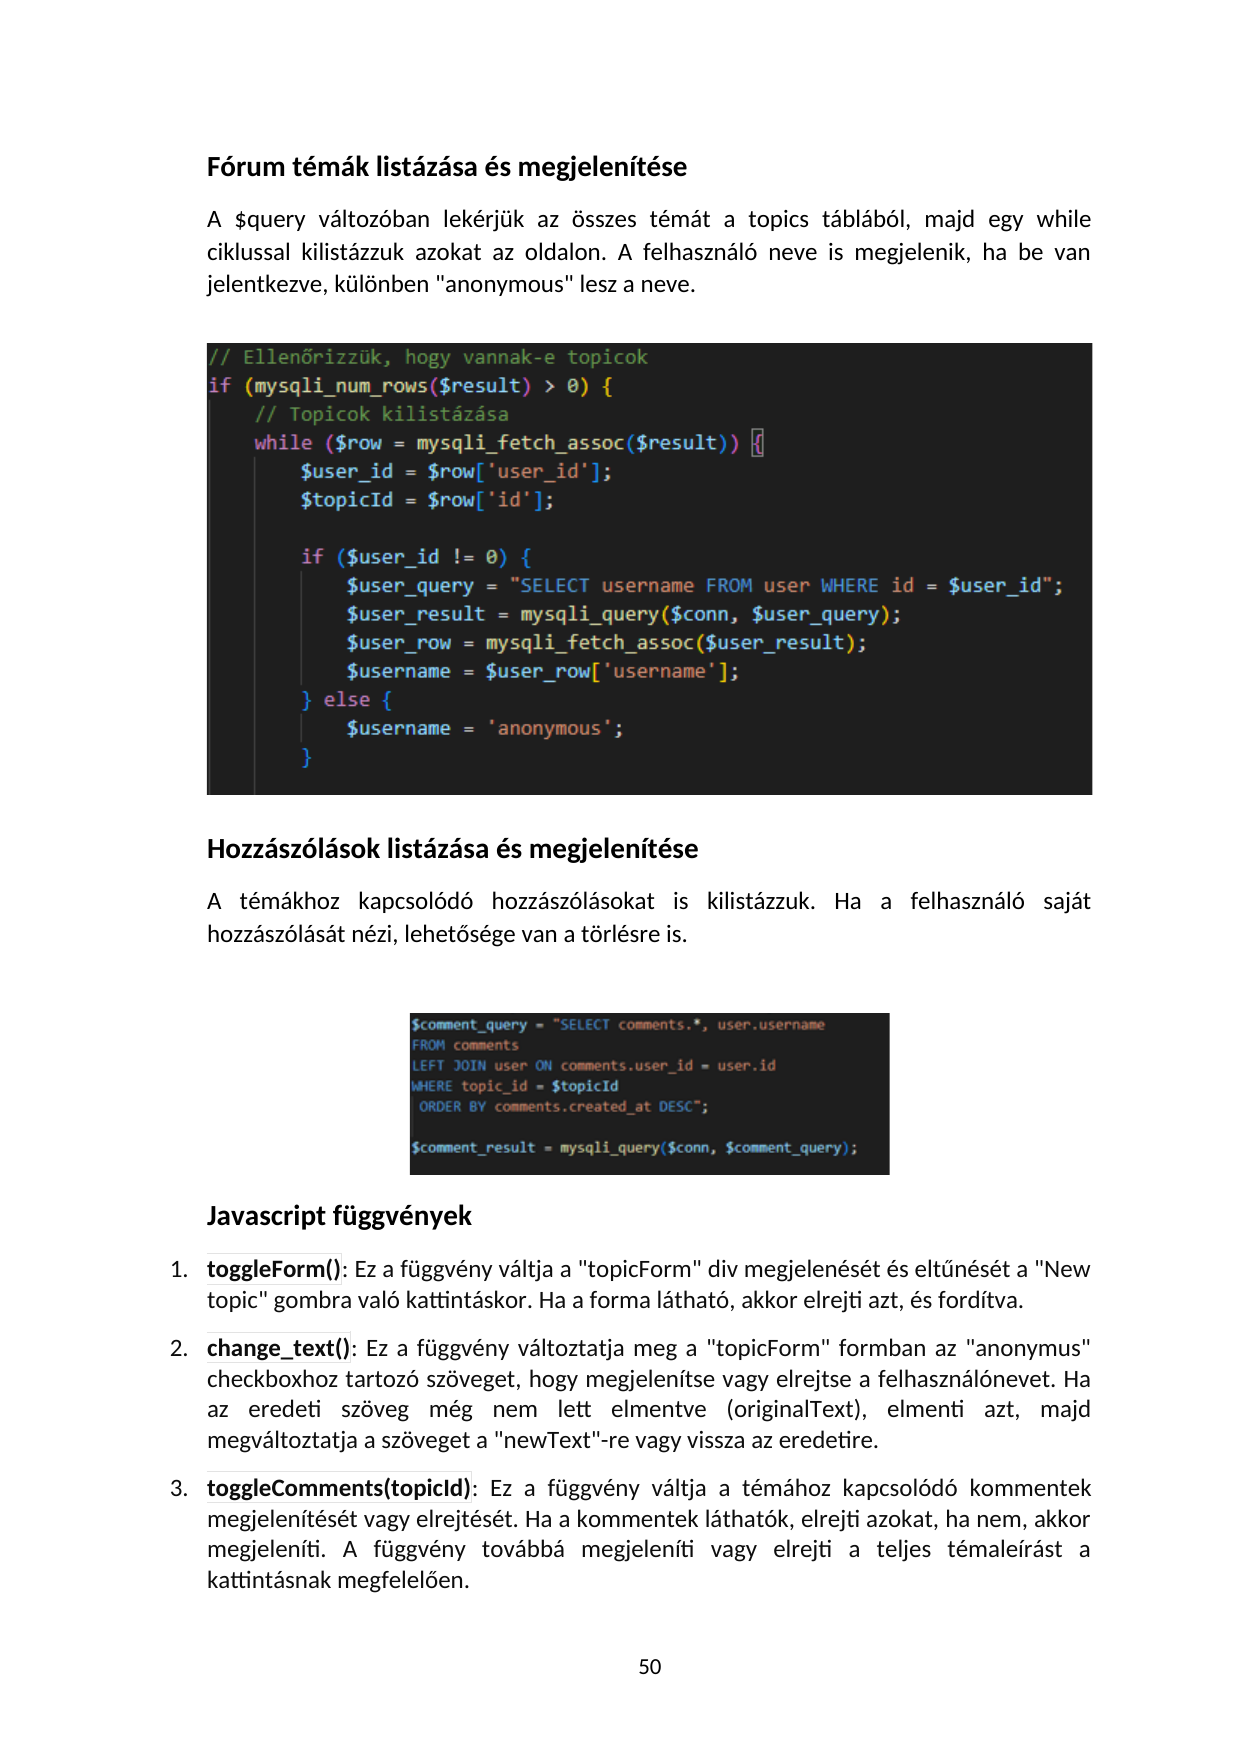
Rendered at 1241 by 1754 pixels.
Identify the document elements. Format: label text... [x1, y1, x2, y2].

picture [409, 1013, 890, 1175]
text Fórum témák listázása és megjelenítése [207, 148, 1092, 183]
text Javascript függvények [207, 1197, 1092, 1233]
picture [206, 343, 1093, 795]
list change_text(): Ez a függvény változtatja meg a "topicForm" formban az "anonymus" checkboxhoz tartozó szöveget, hogy megjelenítse vagy elrejtse a felhasználónevet. Ha az eredeti szöveg még nem lett elmentve (originalText), elmenti azt, majd megváltoztatja a szöveget a "newText"-re vagy vissza az eredetire. [169, 1331, 1092, 1454]
text A $query változóban lekérjük az összes témát a topics táblából, majd egy while ciklussal kilistázzuk azokat az oldalon. A felhasználó neve is megjelenik, ha be van jelentkezve, különben "anonymous" lesz a neve. [207, 203, 1092, 299]
text A témákhoz kapcsolódó hozzászólásokat is kilistázzuk. Ha a felhasználó saját hozzászólását nézi, lehetősége van a törlésre is. [207, 885, 1092, 949]
text Hozzászólások listázása és megjelenítése [207, 830, 1092, 866]
list toggleForm(): Ez a függvény váltja a "topicForm" div megjelenését és eltűnését a "New topic" gombra való kattintáskor. Ha a forma látható, akkor elrejti azt, és fordítva. [169, 1253, 1092, 1315]
list toggleComments(topicId): Ez a függvény váltja a témához kapcsolódó kommentek megjelenítését vagy elrejtését. Ha a kommentek láthatók, elrejti azokat, ha nem, akkor megjeleníti. A függvény továbbá megjeleníti vagy elrejti a teljes témaleírást a kattintásnak megfelelően. [169, 1471, 1092, 1594]
